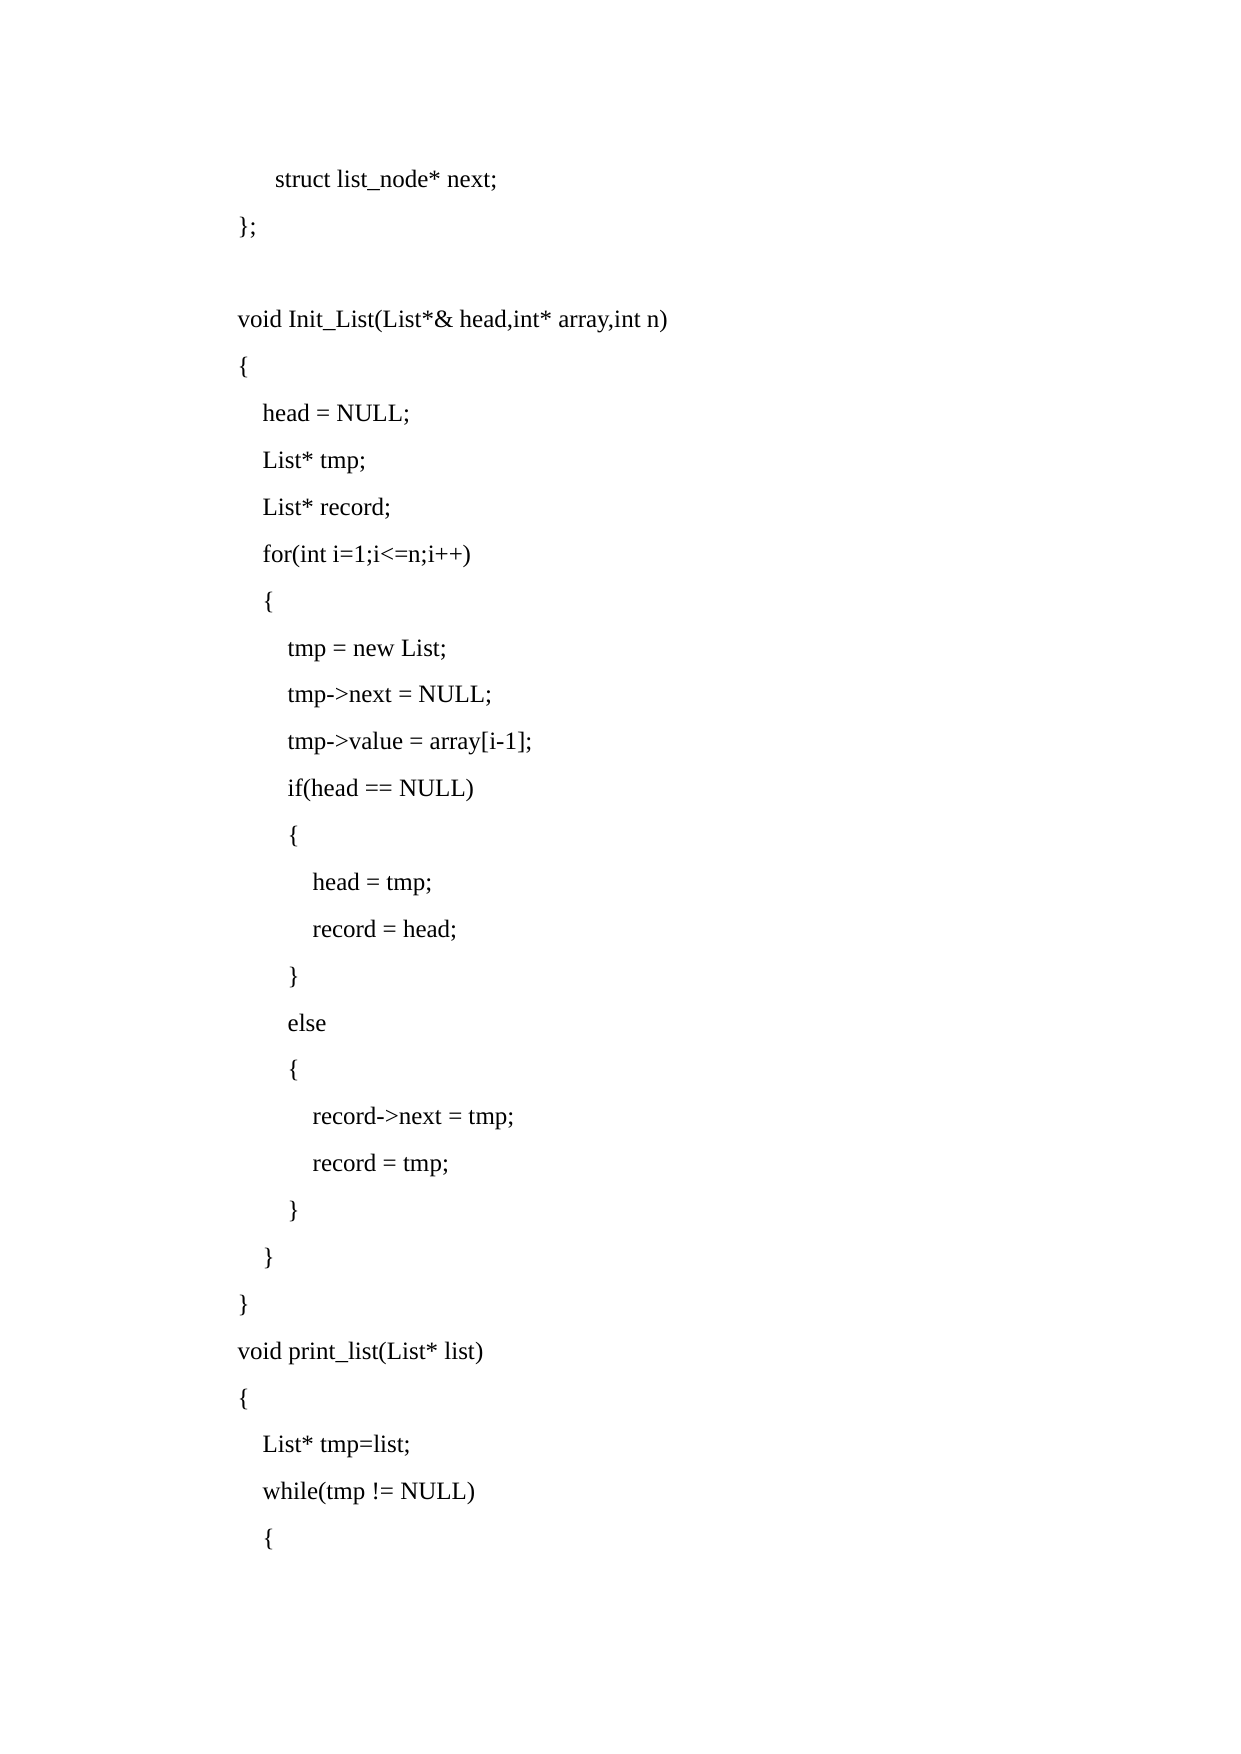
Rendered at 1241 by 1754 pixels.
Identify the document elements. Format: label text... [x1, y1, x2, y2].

text { [237, 1053, 1053, 1085]
text void Init_List(List*& head,int* array,int n) [237, 303, 1053, 335]
text tmp = new List; [237, 631, 1053, 663]
text tmp->value = array[i-1]; [237, 724, 1053, 757]
text record->next = tmp; [237, 1099, 1053, 1132]
text { [237, 349, 1053, 382]
text { [237, 1381, 1053, 1413]
text } [237, 1193, 1053, 1226]
text List* record; [237, 490, 1053, 523]
text { [237, 818, 1053, 851]
text void print_list(List* list) [237, 1334, 1053, 1366]
text else [237, 1006, 1053, 1038]
text } [237, 1240, 1053, 1273]
text tmp->next = NULL; [237, 678, 1053, 710]
text head = tmp; [237, 865, 1053, 898]
text List* tmp; [237, 443, 1053, 476]
text for(int i=1;i<=n;i++) [237, 537, 1053, 569]
text List* tmp=list; [237, 1428, 1053, 1460]
text if(head == NULL) [237, 771, 1053, 804]
text record = head; [237, 912, 1053, 944]
text { [237, 584, 1053, 616]
text while(tmp != NULL) [237, 1474, 1053, 1507]
text } [237, 959, 1053, 991]
text struct list_node* next; [237, 162, 1053, 194]
text }; [237, 209, 1053, 241]
text record = tmp; [237, 1146, 1053, 1179]
text head = NULL; [237, 396, 1053, 429]
text } [237, 1287, 1053, 1319]
text { [237, 1521, 1053, 1554]
